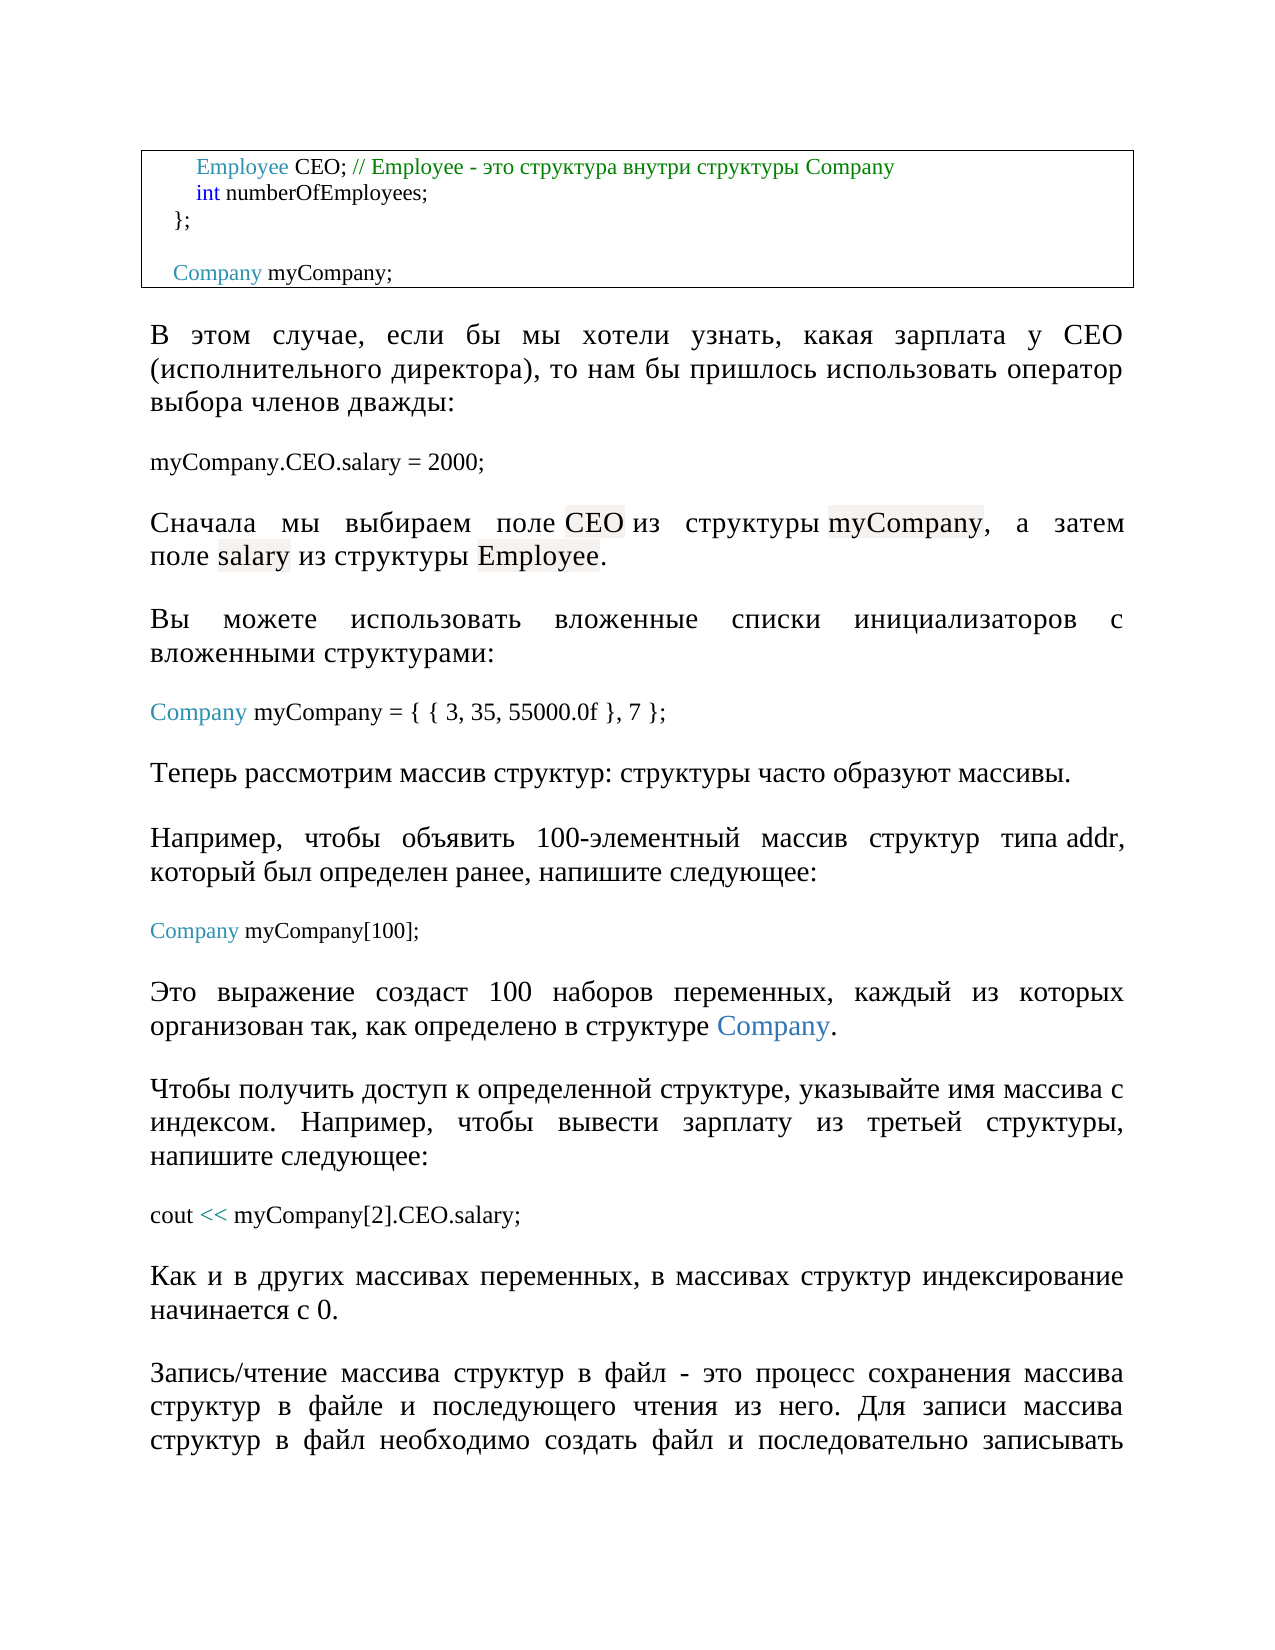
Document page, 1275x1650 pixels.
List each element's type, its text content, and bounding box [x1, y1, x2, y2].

text }; [150, 206, 1125, 232]
text Чтобы получить доступ к определенной структуре, указывайте имя массива с индексом. Например, чтобы вывести зарплату из третьей структуры, напишите следующее: [150, 1071, 1125, 1171]
text Теперь рассмотрим массив структур: структуры часто образуют массивы. [150, 755, 1125, 789]
text В этом случае, если бы мы хотели узнать, какая зарплата у CEO (исполнительного директора), то нам бы пришлось использовать оператор выбора членов дважды: [150, 317, 1125, 418]
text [150, 1355, 1125, 1455]
text Вы можете использовать вложенные списки инициализаторов c вложенными структурами: [150, 601, 1125, 668]
text myCompany.CEO.salary = 2000; [150, 447, 1125, 476]
text Company myCompany = { { 3, 35, 55000.0f }, 7 }; [150, 697, 1125, 726]
text Это выражение создаст 100 наборов переменных, каждый из которых организован так, как определено в структуре Company. [150, 974, 1125, 1042]
text Сначала мы выбираем поле CEO из структуры myCompany, а затем поле salary из структуры Employee. [150, 505, 1125, 572]
text Company myCompany; [142, 255, 1133, 287]
text int numberOfEmployees; [150, 179, 1125, 206]
text Company myCompany[100]; [150, 917, 1125, 943]
text Как и в других массивах переменных, в массивах структур индексирование начинается с 0. [150, 1258, 1125, 1326]
text Employee CEO; // Employee - это структура внутри структуры Company [142, 151, 1133, 179]
text cout << myCompany[2].CEO.salary; [150, 1201, 1125, 1229]
text Например, чтобы объявить 100-элементный массив структур типа addr, который был определен ранее, напишите следующее: [150, 821, 1125, 888]
